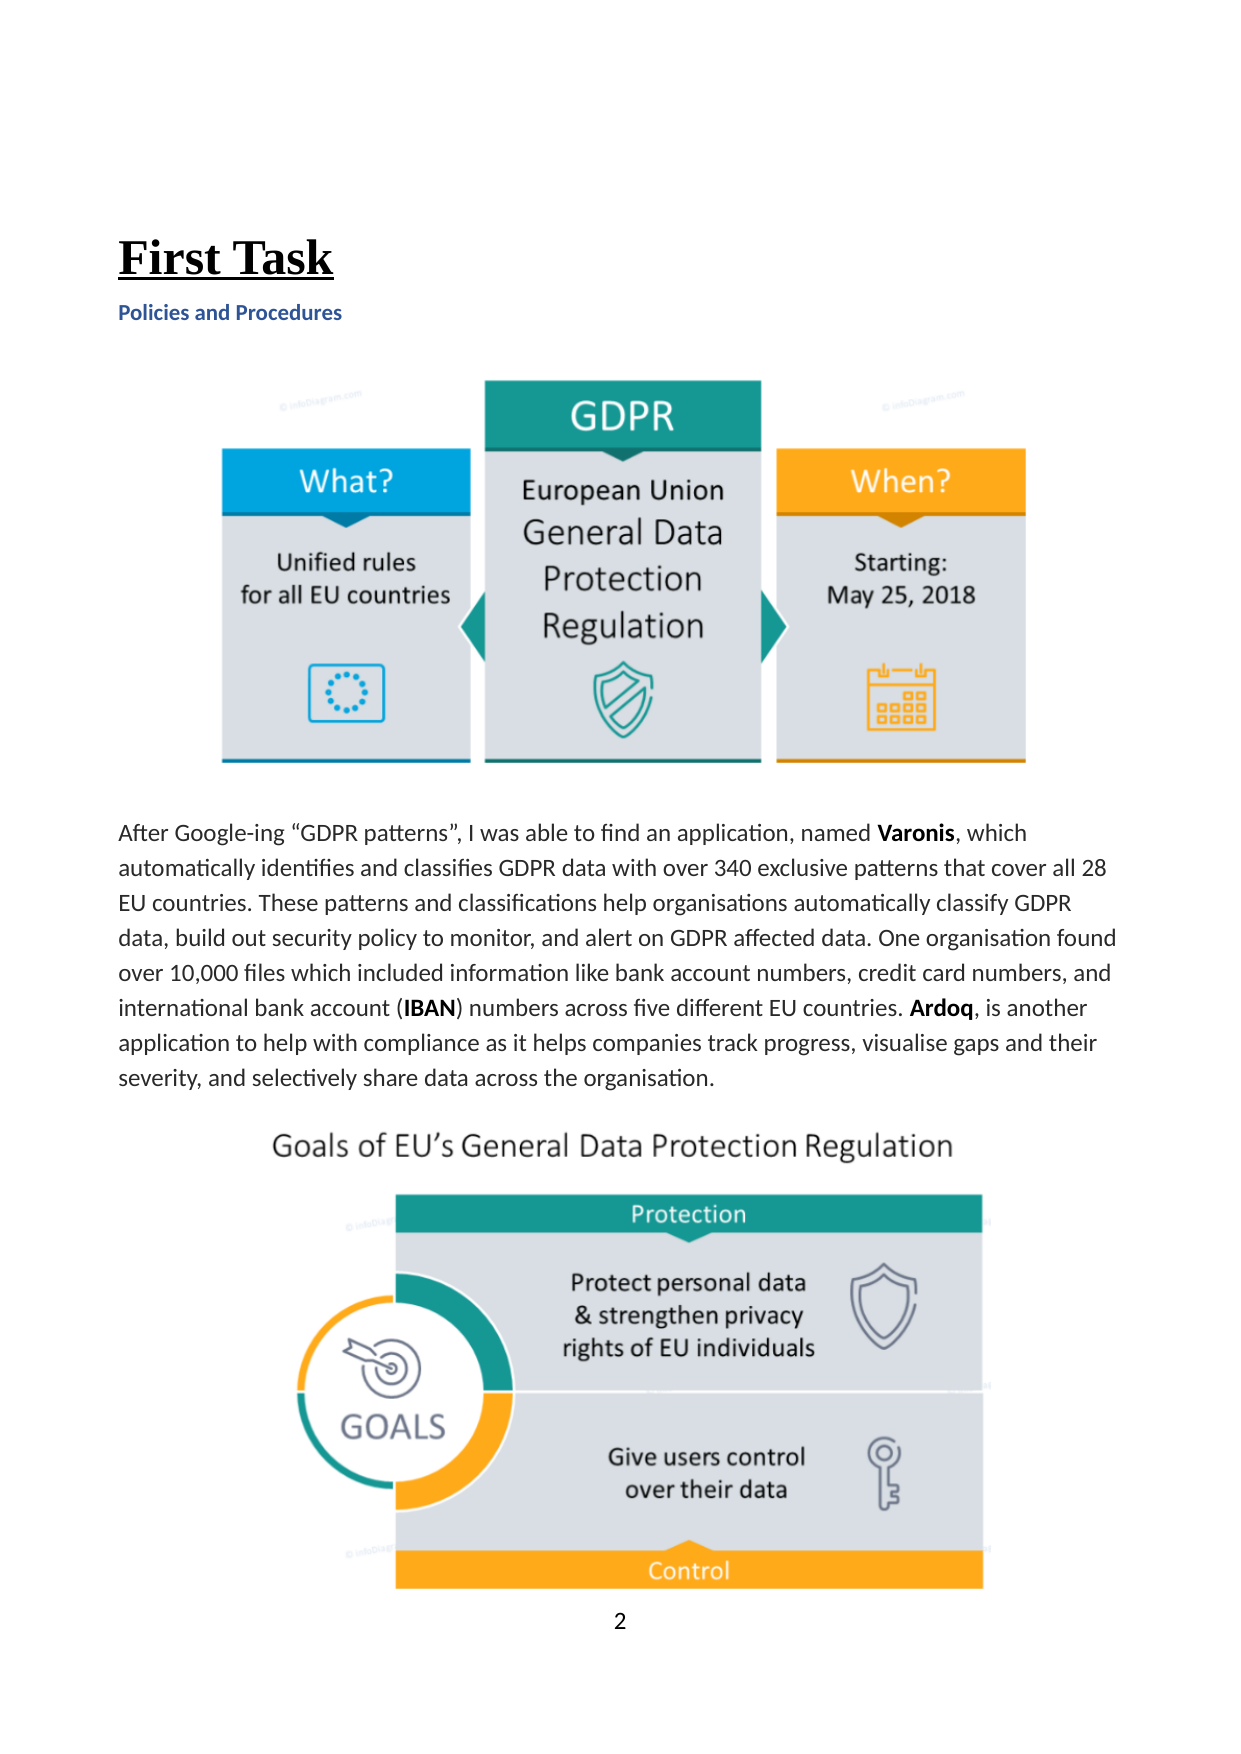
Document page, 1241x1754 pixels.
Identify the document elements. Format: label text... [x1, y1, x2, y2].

picture [208, 372, 1032, 768]
subtitle Policies and Procedures [118, 298, 1122, 326]
text After Google-ing “GDPR patterns”, I was able to find an application, named Varonis, which automatically identifies and classifies GDPR data with over 340 exclusive patterns that cover all 28 EU countries. These patterns and classifications help organisations automatically classify GDPR data, build out security policy to monitor, and alert on GDPR affected data. One organisation found over 10,000 files which included information like bank account numbers, credit card numbers, and international bank account (IBAN) numbers across five different EU countries. Ardoq, is another application to help with compliance as it helps companies track progress, visualise gaps and their severity, and selectively share data across the organisation. [118, 817, 1122, 1092]
subtitle First Task [118, 228, 1122, 285]
picture [249, 1111, 991, 1595]
